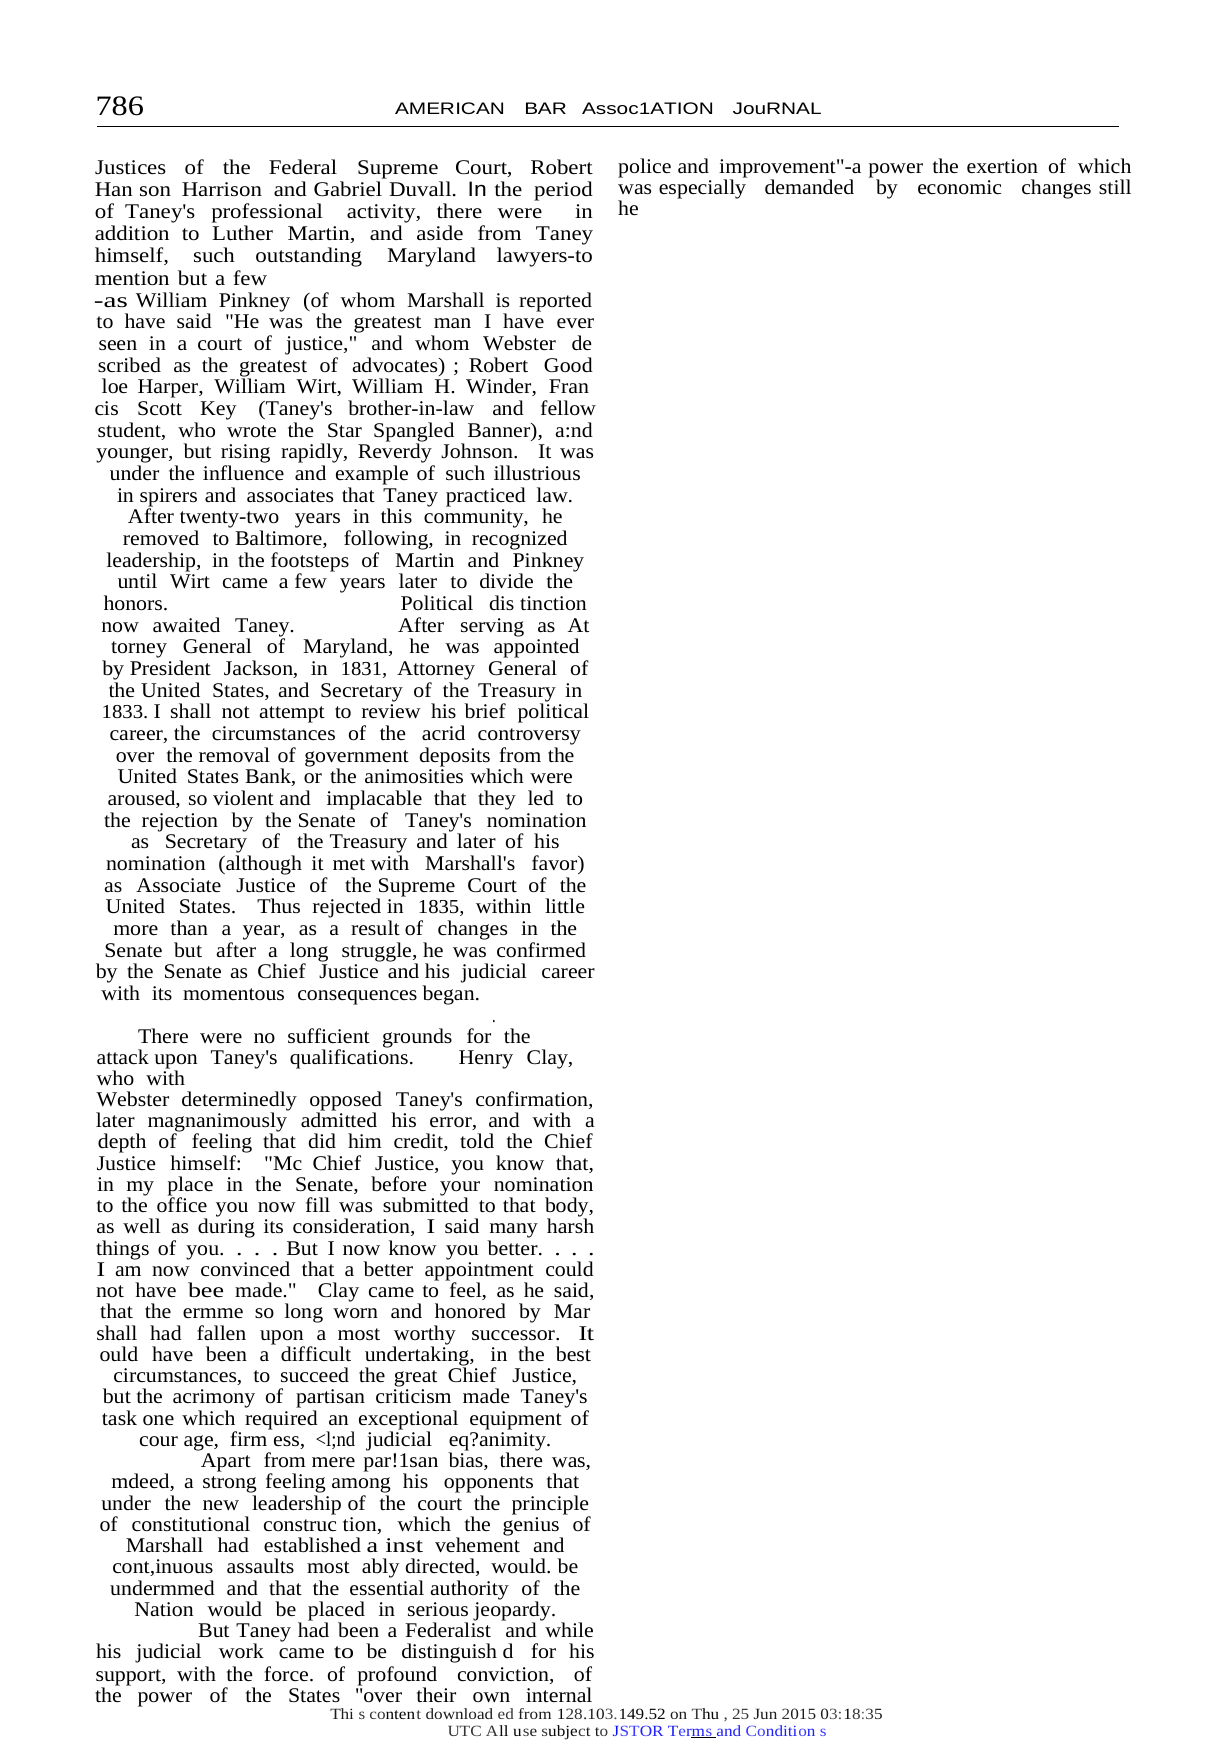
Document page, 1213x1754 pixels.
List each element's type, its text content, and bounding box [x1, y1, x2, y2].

text -as William Pinkney (of whom Marshall is reported to have said "He was the greatest man I have ever seen in a court of justice," and whom Webster de­ scribed as the greatest of advocates) ; Robert Good­ loe Harper, William Wirt, William H. Winder, Fran­ cis Scott Key (Taney's brother-in-law and fellow student, who wrote the Star Spangled Banner), a:nd younger, but rising rapidly, Reverdy Johnson. It was under the influence and example of such illustrious in­ spirers and associates that Taney practiced law. After twenty-two years in this community, he removed to Baltimore, following, in recognized leadership, in the footsteps of Martin and Pinkney until Wirt came a few years later to divide the honors. Political dis­ tinction now awaited Taney. After serving as At­ torney General of Maryland, he was appointed by President Jackson, in 1831, Attorney General of the United States, and Secretary of the Treasury in 1833. I shall not attempt to review his brief political career, the circumstances of the acrid controversy over the removal of government deposits from the United States Bank, or the animosities which were aroused, so violent and implacable that they led to the rejection by the Senate of Taney's nomination as Secretary of the Treasury and later of his nomination (although it met with Marshall's favor) as Associate Justice of the Supreme Court of the United States. Thus rejected in 1835, within little more than a year, as a result of changes in the Senate but after a long struggle, he was confirmed by the Senate as Chief Justice and his judicial career with its momentous consequences began. . [89, 290, 596, 1027]
text support, with the force. of profound conviction, of the power of the States ''over their own internal police and improvement"-a power the exertion of which was especially demanded by economic changes still he [618, 156, 1131, 220]
text Justices of the Federal Supreme Court, Robert Han­ son Harrison and Gabriel Duvall. In the period of Taney's professional activity, there were in addition to Luther Martin, and aside from Taney himself, such outstanding Maryland lawyers-to mention but a few [94, 156, 593, 289]
text support, with the force. of profound conviction, of the power of the States ''over their own internal police and improvement"-a power the exertion of which was especially demanded by economic changes still he [95, 1664, 592, 1707]
text There were no sufficient grounds for the attack upon Taney's qualifications. Henry Clay, who with [96, 1027, 594, 1090]
text Webster determinedly opposed Taney's confirmation, later magnanimously admitted his error, and with a depth of feeling that did him credit, told the Chief Justice himself: "Mc Chief Justice, you know that, in my place in the Senate, before your nomination to the office you now fill was submitted to that body, as well as during its consideration, I said many harsh things of you. . . . But I now know you better. . . . I am now convinced that a better appointment could not have bee made." Clay came to feel, as he said, that the ermme so long worn and honored by Mar­ shall had fallen upon a most worthy successor. It ould have been a difficult undertaking, in the best circumstances, to succeed the great Chief Justice, but the acrimony of partisan criticism made Taney's task one which required an exceptional equipment of cour­ age, firm ess, <l;nd judicial eq?animity. Apart from mere par!1san bias, there was, mdeed, a strong feeling among his opponents that under the new leadership of the court the principle of constitutional construc­ tion, which the genius of Marshall had established a inst vehement and cont,inuous assaults most ably directed, would. be undermmed and that the essential authority of the Nation would be placed in serious jeopardy. But Taney had been a Federalist and while his judicial work came to be distinguish d for his [95, 1090, 595, 1663]
text 786 AMERICAN BAR Assoc1ATION JouRNAL [95, 89, 1135, 122]
